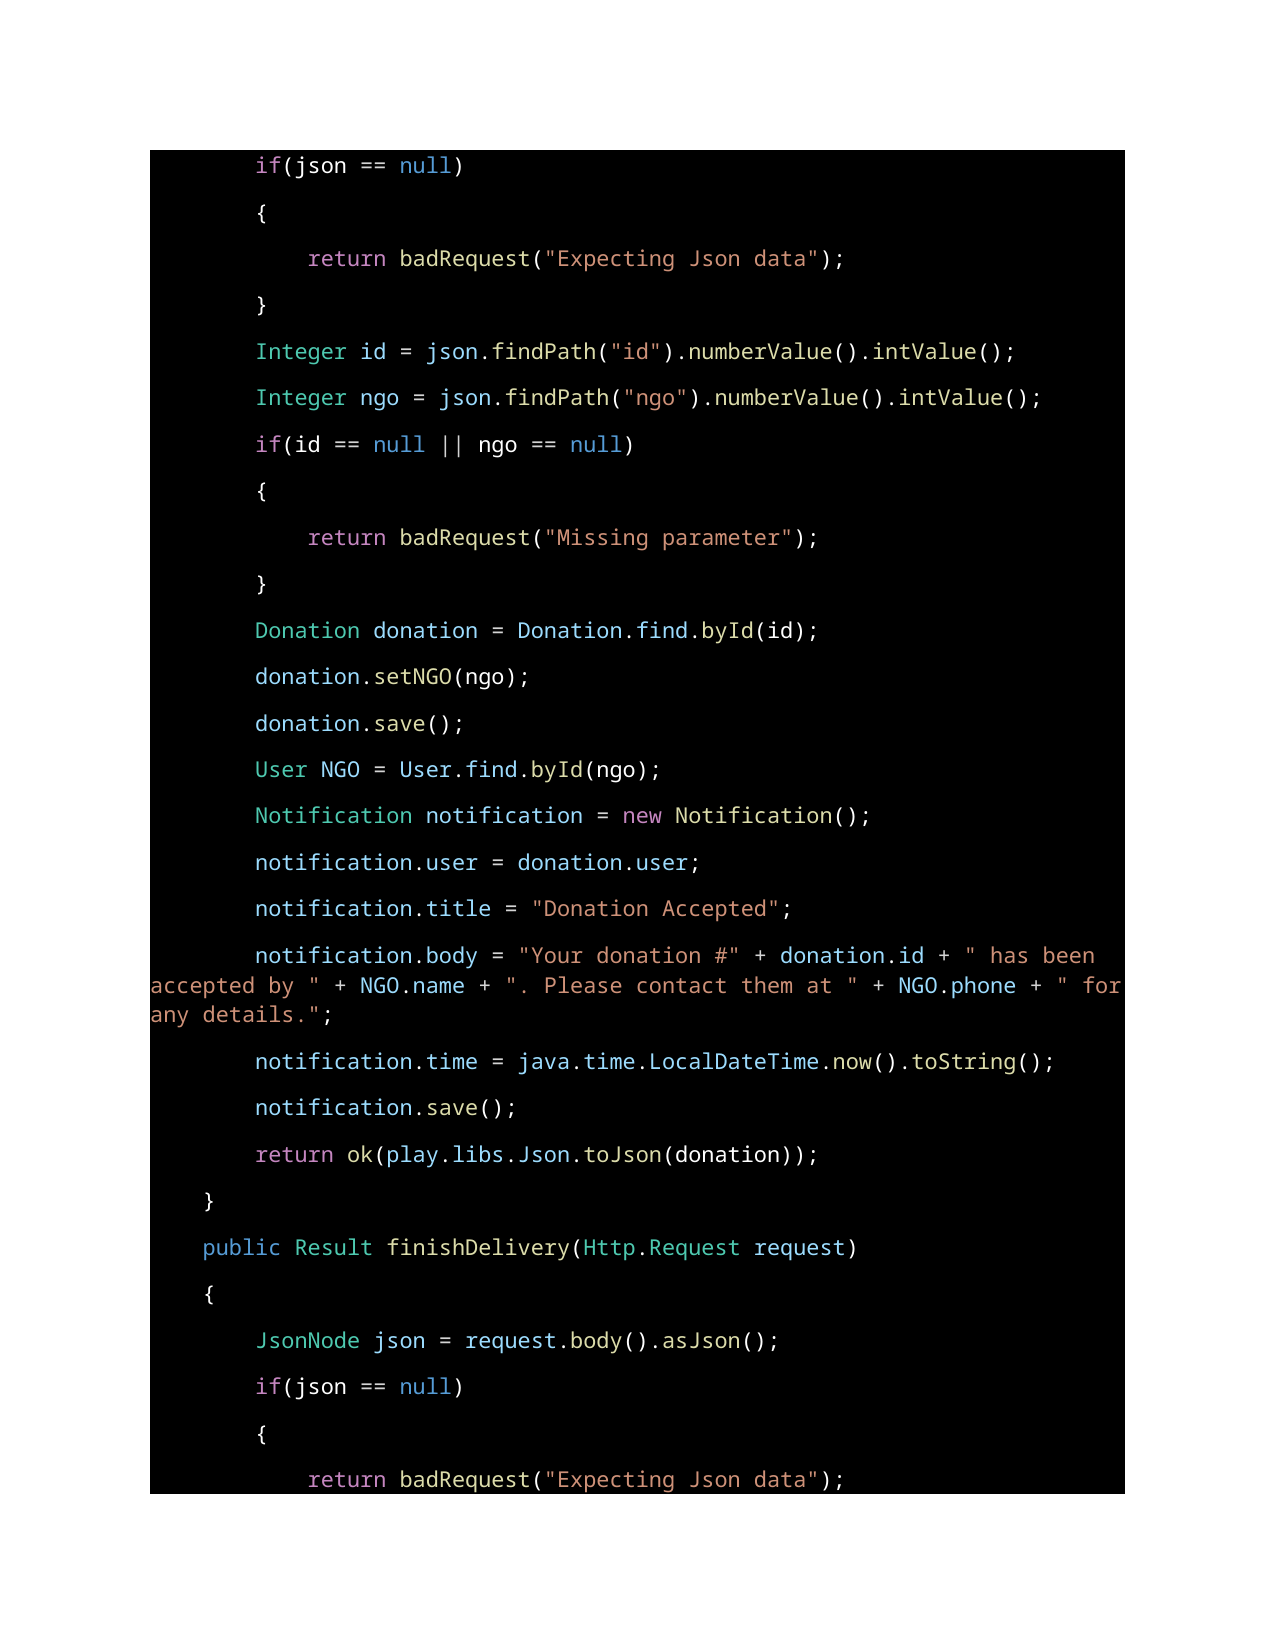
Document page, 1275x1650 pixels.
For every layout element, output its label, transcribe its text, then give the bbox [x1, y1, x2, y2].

text notification.body = "Your donation #" + donation.id + " has been accepted by " + NGO.name + ". Please contact them at " + NGO.phone + " for any details."; [150, 940, 1125, 1029]
text return ok(play.libs.Json.toJson(donation)); [150, 1139, 1125, 1168]
text JsonNode json = request.body().asJson(); [150, 1324, 1125, 1354]
text Notification notification = new Notification(); [150, 800, 1125, 830]
text { [150, 196, 1125, 226]
text { [150, 1417, 1125, 1447]
text Donation donation = Donation.find.byId(id); [150, 614, 1125, 644]
text Integer ngo = json.findPath("ngo").numberValue().intValue(); [150, 382, 1125, 412]
text notification.save(); [150, 1092, 1125, 1122]
text return badRequest("Expecting Json data"); [150, 1464, 1125, 1494]
text public Result finishDelivery(Http.Request request) [150, 1232, 1125, 1261]
text } [150, 1185, 1125, 1215]
text if(json == null) [150, 1371, 1125, 1401]
text } [150, 289, 1125, 319]
text notification.title = "Donation Accepted"; [150, 893, 1125, 923]
text { [150, 475, 1125, 505]
text donation.setNGO(ngo); [150, 661, 1125, 691]
text return badRequest("Missing parameter"); [150, 522, 1125, 551]
text notification.user = donation.user; [150, 847, 1125, 877]
text return badRequest("Expecting Json data"); [150, 243, 1125, 273]
text if(json == null) [150, 150, 1125, 180]
text { [150, 1278, 1125, 1308]
text User NGO = User.find.byId(ngo); [150, 754, 1125, 784]
text donation.save(); [150, 707, 1125, 737]
text notification.time = java.time.LocalDateTime.now().toString(); [150, 1046, 1125, 1076]
text if(id == null || ngo == null) [150, 429, 1125, 458]
text Integer id = json.findPath("id").numberValue().intValue(); [150, 336, 1125, 366]
text } [150, 568, 1125, 598]
